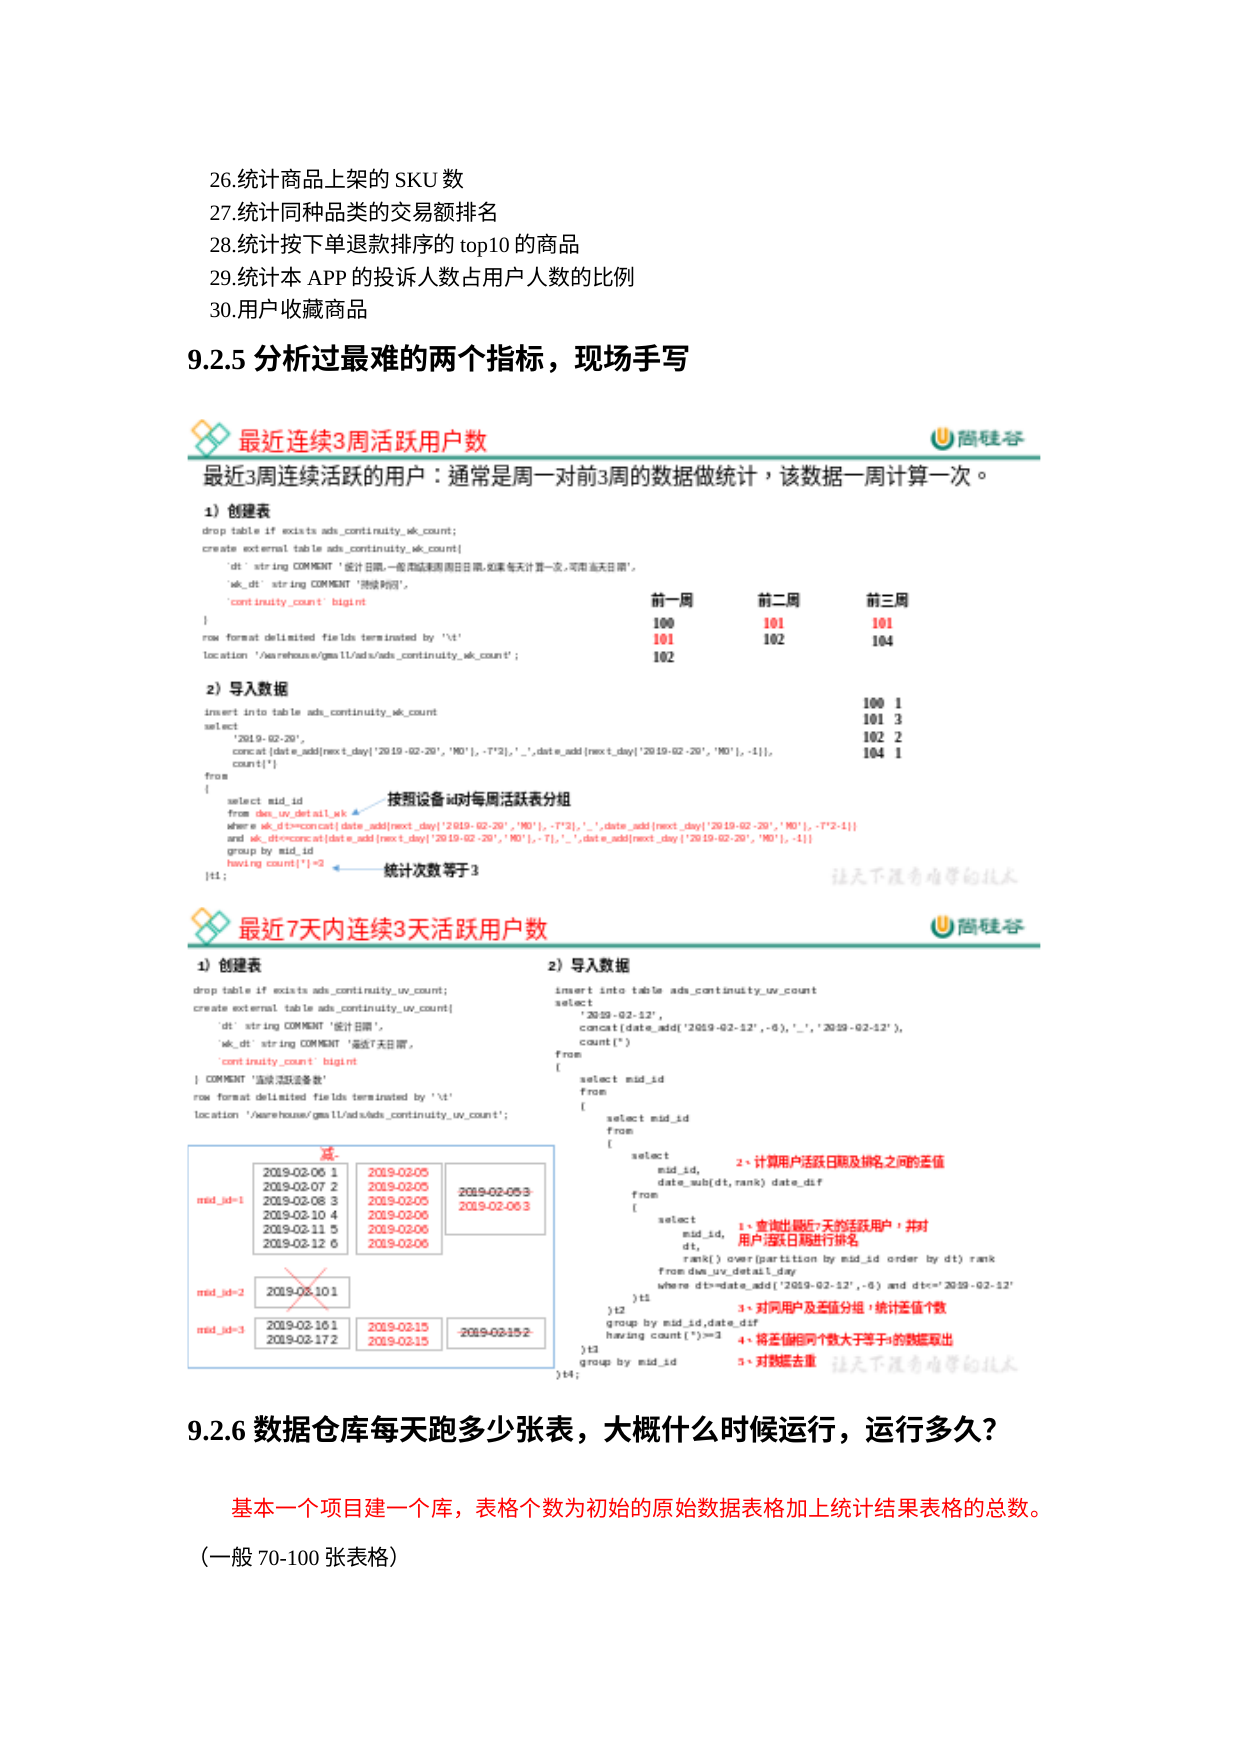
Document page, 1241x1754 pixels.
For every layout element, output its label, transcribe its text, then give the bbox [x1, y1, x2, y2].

text 29.统计本APP的投诉人数占用户人数的比例 [187, 259, 1053, 292]
text 28.统计按下单退款排序的top10的商品 [187, 227, 1053, 259]
text 30.用户收藏商品 [187, 292, 1053, 324]
subtitle 9.2.5 分析过最难的两个指标，现场手写 [187, 324, 1053, 389]
text 基本一个项目建一个库，表格个数为初始的原始数据表格加上统计结果表格的总数。（一般70-100张表格） [187, 1490, 1053, 1572]
text 26.统计商品上架的SKU数 [187, 162, 1053, 194]
text 27.统计同种品类的交易额排名 [187, 194, 1053, 227]
subtitle 9.2.6 数据仓库每天跑多少张表，大概什么时候运行，运行多久？ [187, 1395, 1053, 1460]
